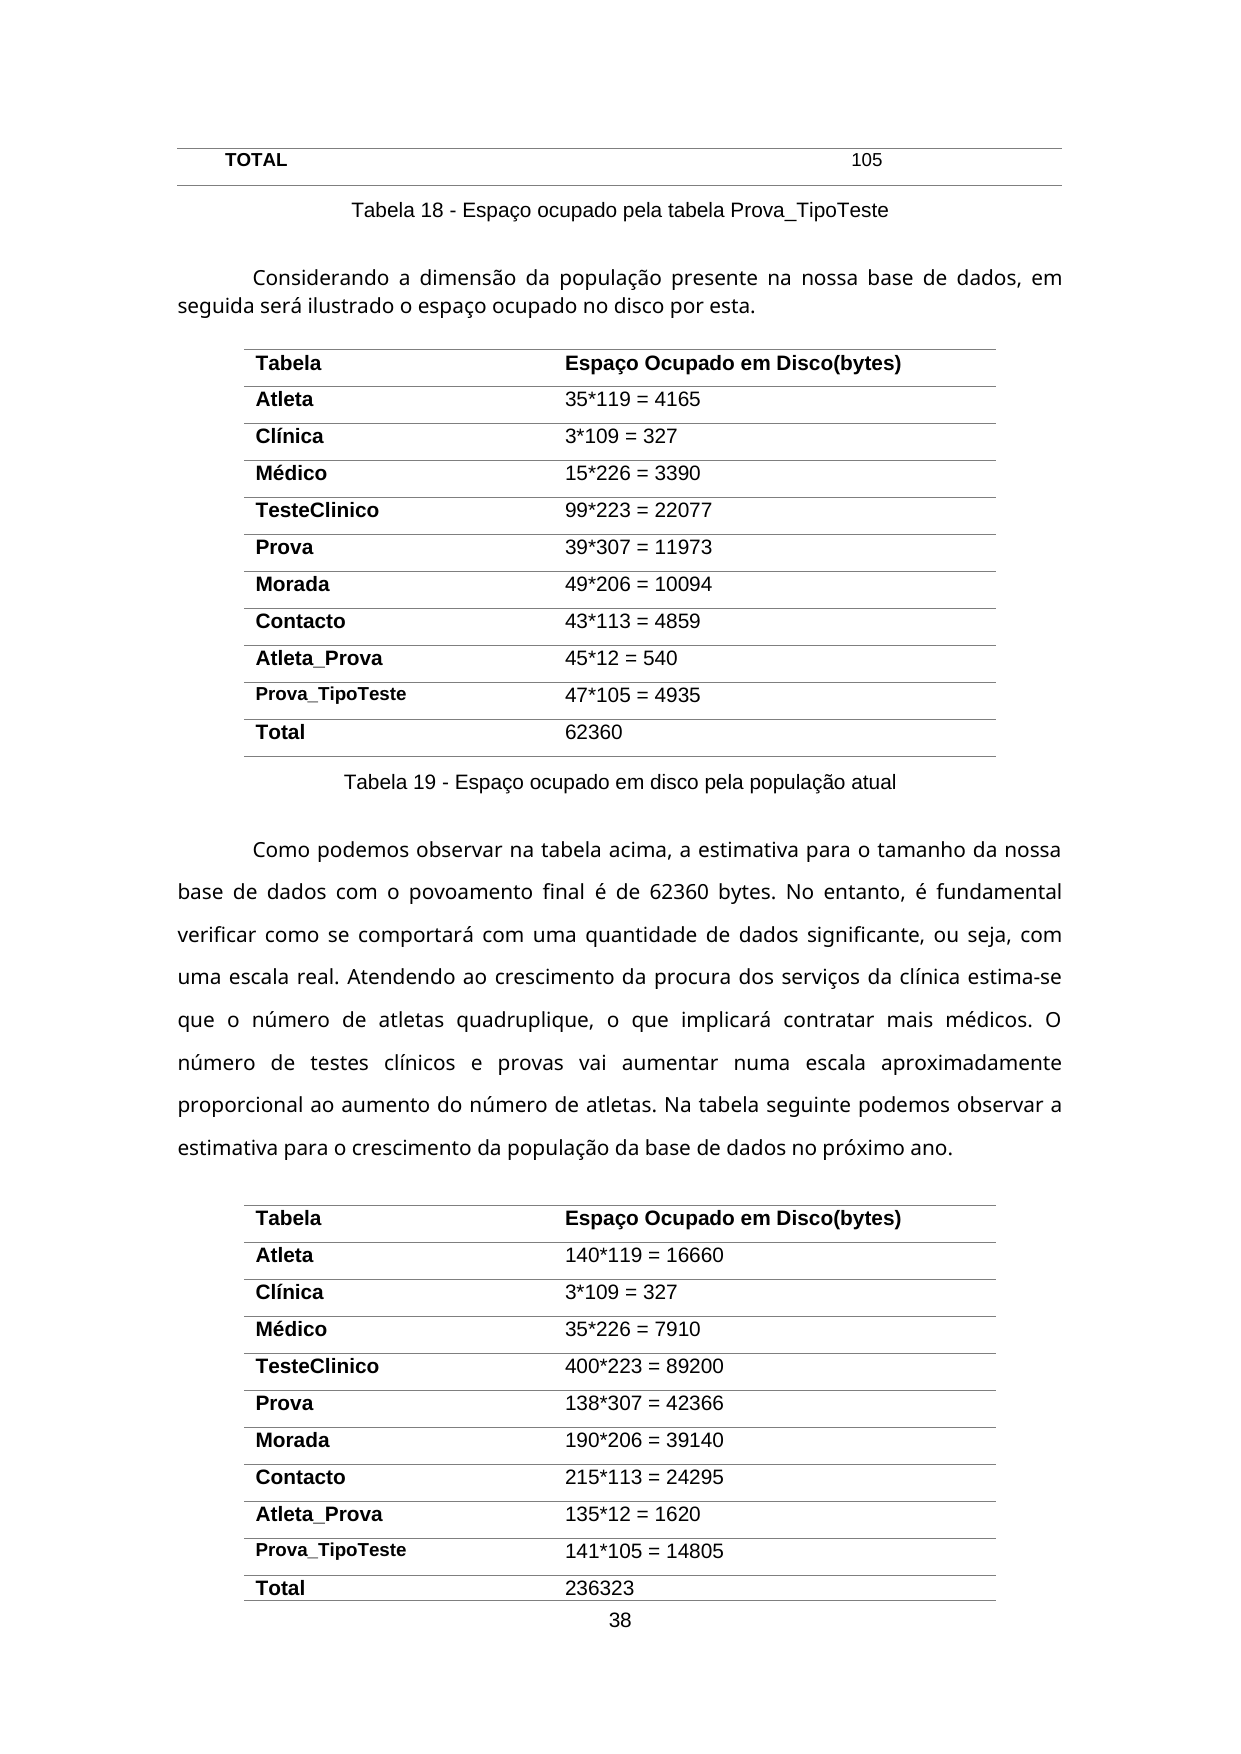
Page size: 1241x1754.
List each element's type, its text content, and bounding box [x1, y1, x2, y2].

table_header Espaço Ocupado em Disco(bytes) [554, 1206, 996, 1242]
text Considerando a dimensão da população presente na nossa base de dados, em seguida será ilustrado o espaço ocupado no disco por esta. [177, 263, 1063, 320]
table_cell Atleta_Prova [244, 1502, 553, 1537]
table_cell Contacto [244, 1465, 553, 1501]
table_cell 47*105 = 4935 [554, 683, 996, 719]
table_cell Prova_TipoTeste [244, 1539, 553, 1574]
table_header Tabela [244, 350, 553, 386]
table_cell 99*223 = 22077 [554, 498, 996, 534]
text Tabela 18 - Espaço ocupado pela tabela Prova_TipoTeste [177, 198, 1063, 222]
table_cell TesteClinico [244, 1354, 553, 1389]
table_cell 3*109 = 327 [554, 424, 996, 460]
table_cell Total [244, 720, 553, 756]
table_cell 135*12 = 1620 [554, 1502, 996, 1537]
table_cell 62360 [554, 720, 996, 756]
table_cell 190*206 = 39140 [554, 1428, 996, 1463]
table_cell Morada [244, 1428, 553, 1463]
table_cell 3*109 = 327 [554, 1280, 996, 1316]
table_cell 138*307 = 42366 [554, 1391, 996, 1427]
table_cell 105 [398, 149, 1062, 184]
table_cell 15*226 = 3390 [554, 461, 996, 497]
table_cell 236323 [554, 1576, 996, 1599]
table_cell 43*113 = 4859 [554, 609, 996, 645]
table_cell Prova_TipoTeste [244, 683, 553, 719]
table_cell Médico [244, 461, 553, 497]
table_cell 39*307 = 11973 [554, 535, 996, 571]
table_cell 141*105 = 14805 [554, 1539, 996, 1574]
table_cell Prova [244, 1391, 553, 1427]
table_cell 215*113 = 24295 [554, 1465, 996, 1501]
table_cell 45*12 = 540 [554, 646, 996, 682]
table_cell TesteClinico [244, 498, 553, 534]
table_cell Atleta [244, 1243, 553, 1279]
table_header Espaço Ocupado em Disco(bytes) [554, 350, 996, 386]
table_cell 35*226 = 7910 [554, 1317, 996, 1353]
table_cell Clínica [244, 424, 553, 460]
table_cell 35*119 = 4165 [554, 387, 996, 423]
table_cell TOTAL [177, 149, 398, 184]
table_header Tabela [244, 1206, 553, 1242]
table_cell Médico [244, 1317, 553, 1353]
table_cell Contacto [244, 609, 553, 645]
table_cell 49*206 = 10094 [554, 572, 996, 608]
table_cell Atleta_Prova [244, 646, 553, 682]
text Tabela 19 - Espaço ocupado em disco pela população atual [177, 769, 1063, 793]
table_cell 400*223 = 89200 [554, 1354, 996, 1389]
table_cell Clínica [244, 1280, 553, 1316]
table_cell Total [244, 1576, 553, 1599]
table_cell Prova [244, 535, 553, 571]
table_cell 140*119 = 16660 [554, 1243, 996, 1279]
text Como podemos observar na tabela acima, a estimativa para o tamanho da nossa base de dados com o povoamento final é de 62360 bytes. No entanto, é fundamental verificar como se comportará com uma quantidade de dados significante, ou seja, com uma escala real. Atendendo ao crescimento da procura dos serviços da clínica estima-se que o número de atletas quadruplique, o que implicará contratar mais médicos. O número de testes clínicos e provas vai aumentar numa escala aproximadamente proporcional ao aumento do número de atletas. Na tabela seguinte podemos observar a estimativa para o crescimento da população da base de dados no próximo ano. [177, 835, 1063, 1161]
table_cell Morada [244, 572, 553, 608]
table_cell Atleta [244, 387, 553, 423]
